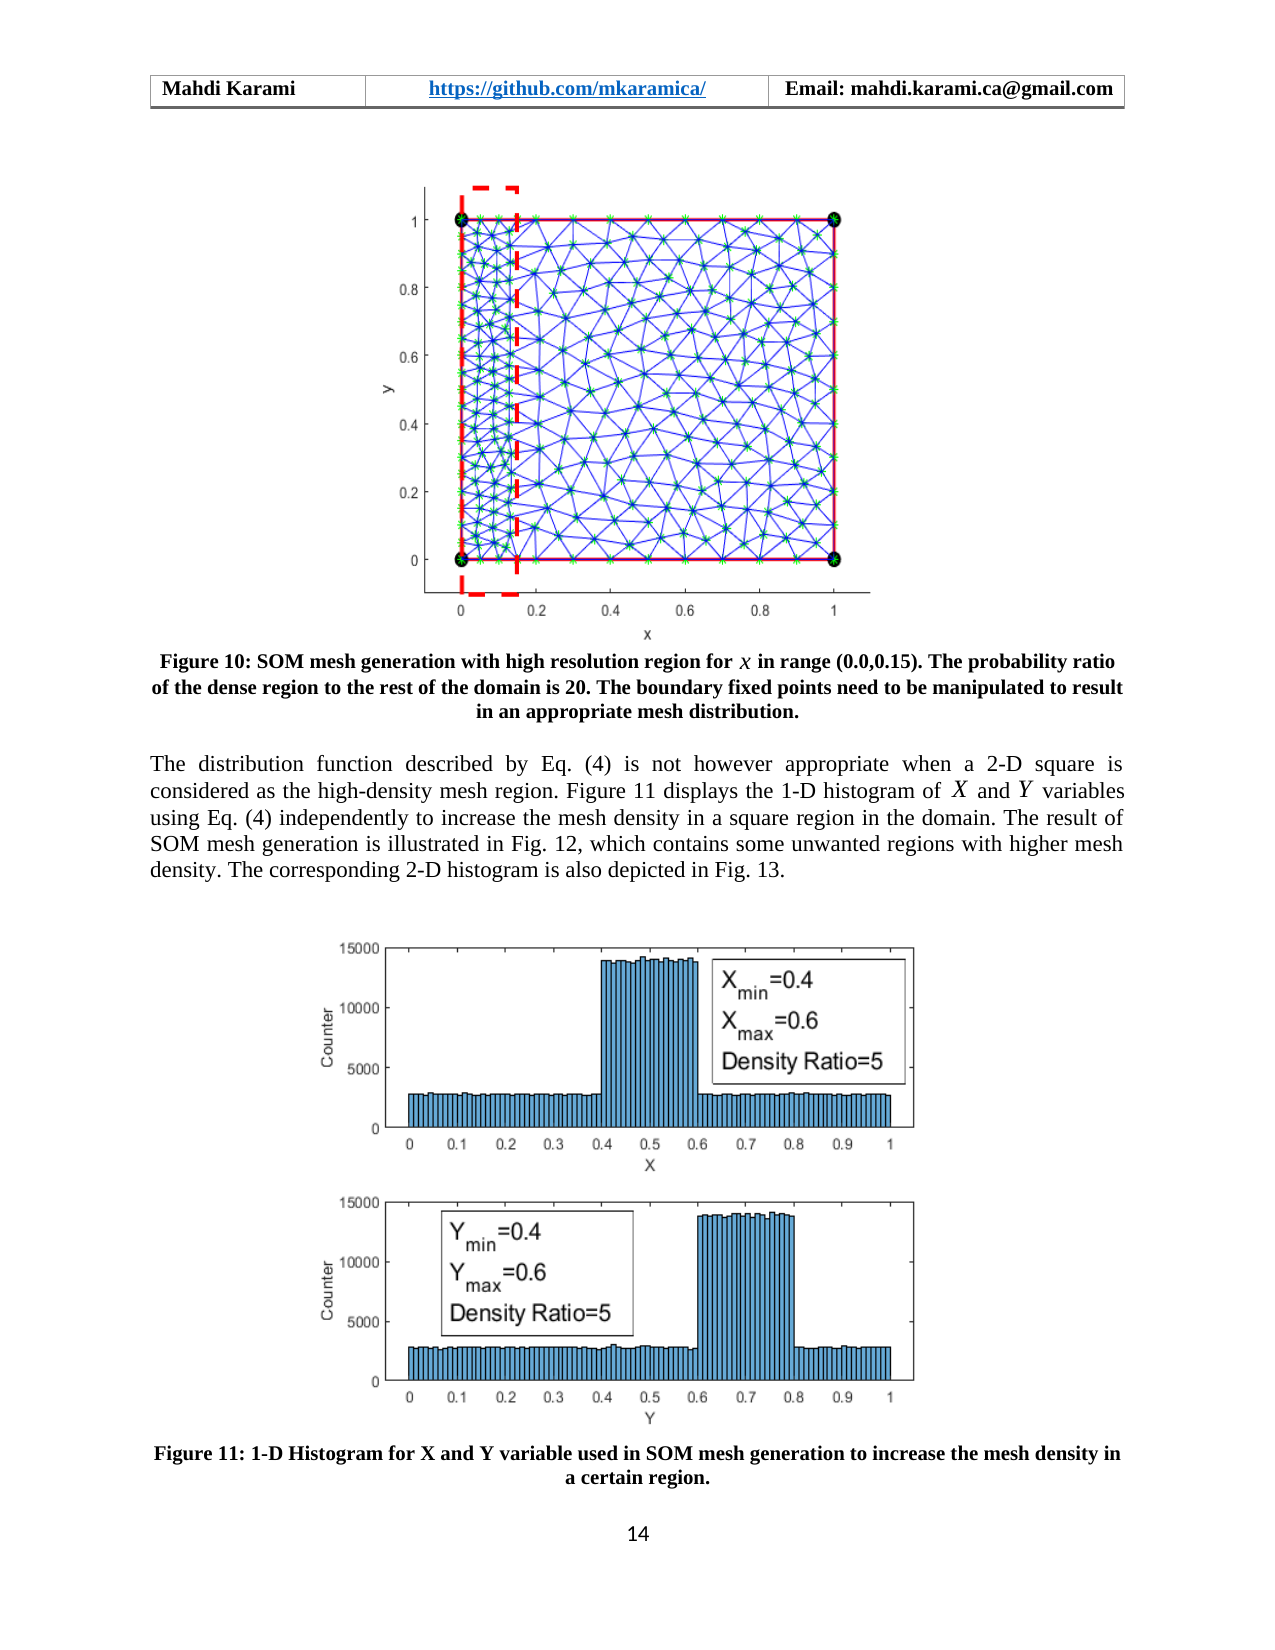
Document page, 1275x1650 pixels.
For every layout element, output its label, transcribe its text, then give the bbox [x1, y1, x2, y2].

picture [296, 909, 979, 1442]
text Figure 11: 1-D Histogram for X and Y variable used in SOM mesh generation to increase the mesh density in a certain region. [150, 1441, 1125, 1489]
picture [350, 150, 926, 648]
text Figure 10: SOM mesh generation with high resolution region for in range (0.0,0.15). The probability ratio of the dense region to the rest of the domain is 20. The boundary fixed points need to be manipulated to result in an appropriate mesh distribution. [150, 648, 1125, 723]
text The distribution function described by Eq. (4) is not however appropriate when a 2-D square is considered as the high-density mesh region. Figure 11 displays the 1-D histogram of and variables using Eq. (4) independently to increase the mesh density in a square region in the domain. The result of SOM mesh generation is illustrated in Fig. 12, which contains some unwanted regions with higher mesh density. The corresponding 2-D histogram is also depicted in Fig. 13. [150, 750, 1125, 883]
